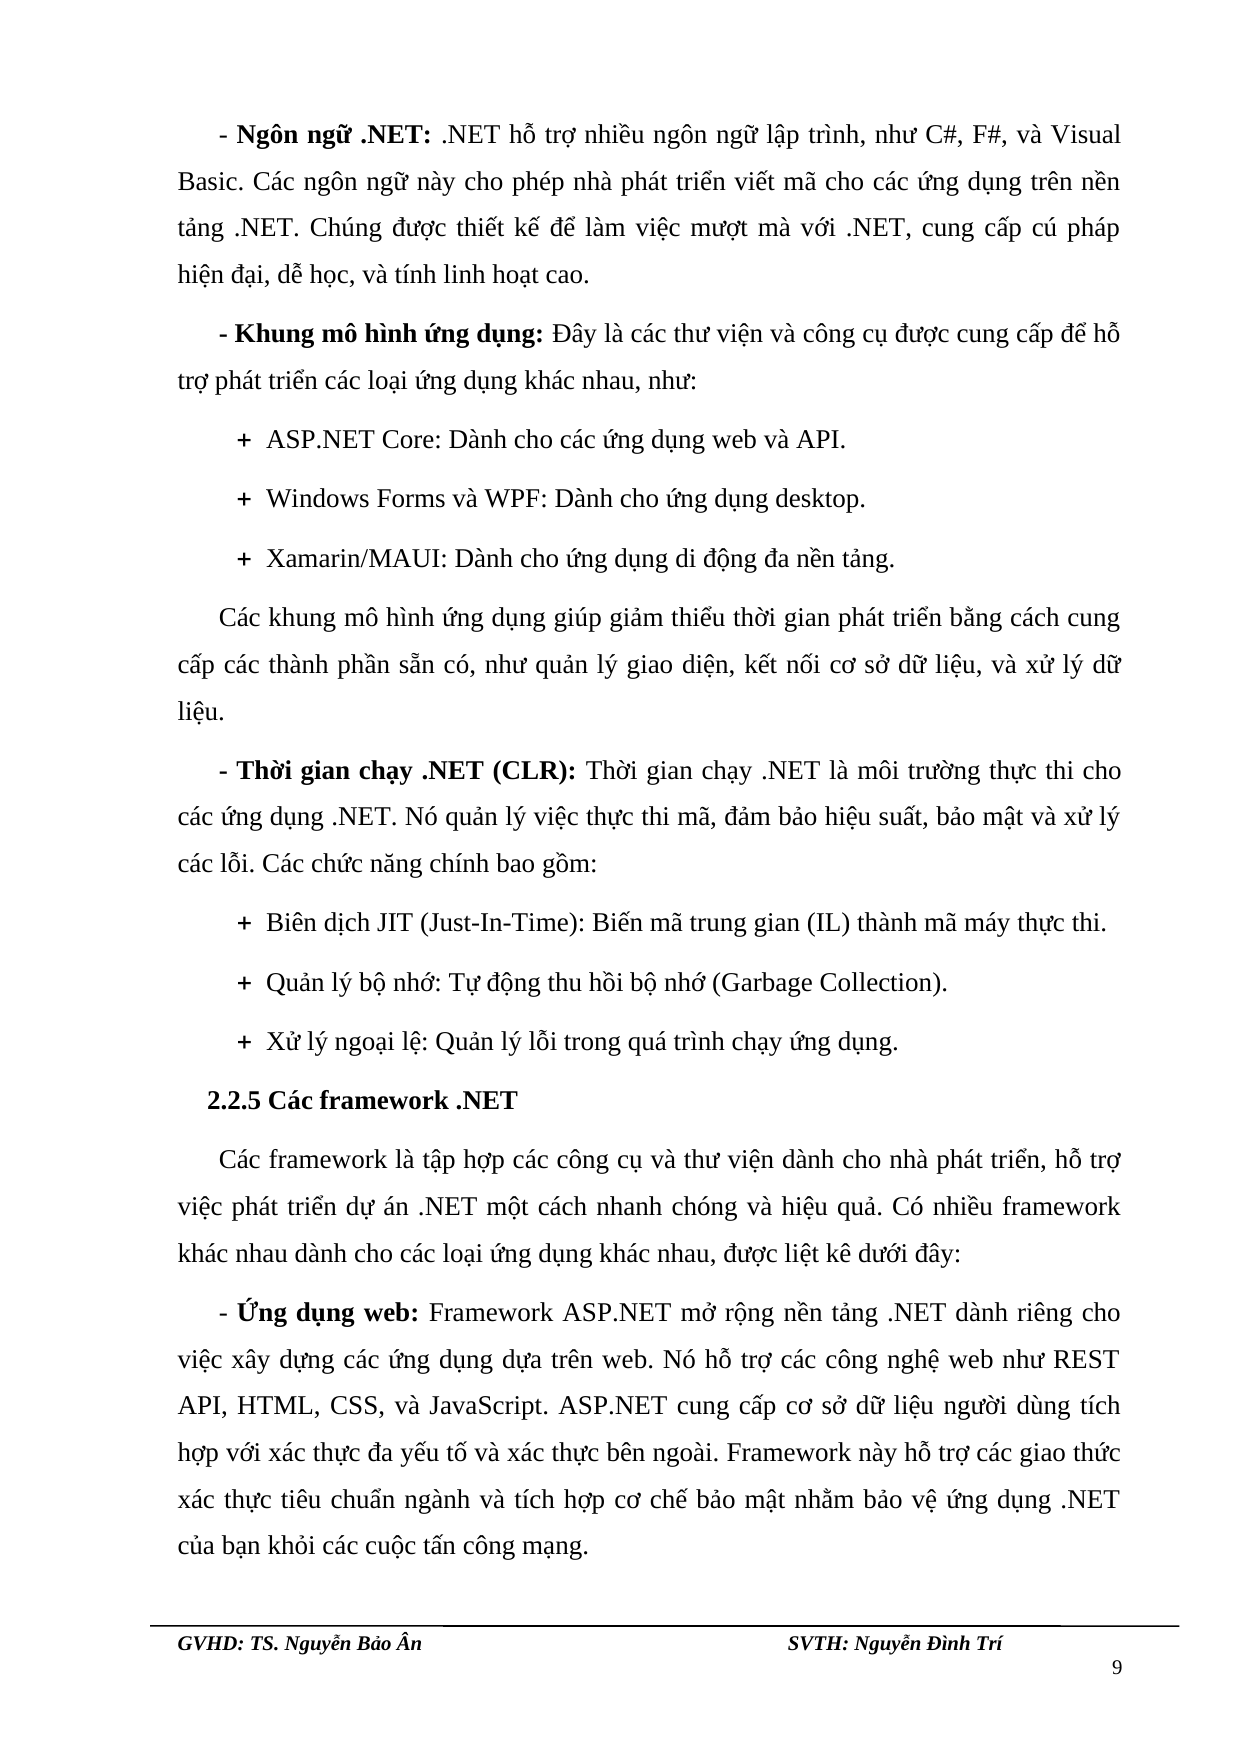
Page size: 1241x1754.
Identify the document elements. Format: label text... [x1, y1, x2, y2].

list Xử lý ngoại lệ: Quản lý lỗi trong quá trình chạy ứng dụng. [236, 1025, 1122, 1056]
text - Ứng dụng web: Framework ASP.NET mở rộng nền tảng .NET dành riêng cho việc xây dựng các ứng dụng dựa trên web. Nó hỗ trợ các công nghệ web như REST API, HTML, CSS, và JavaScript. ASP.NET cung cấp cơ sở dữ liệu người dùng tích hợp với xác thực đa yếu tố và xác thực bên ngoài. Framework này hỗ trợ các giao thức xác thực tiêu chuẩn ngành và tích hợp cơ chế bảo mật nhằm bảo vệ ứng dụng .NET của bạn khỏi các cuộc tấn công mạng. [177, 1296, 1122, 1561]
list Biên dịch JIT (Just-In-Time): Biến mã trung gian (IL) thành mã máy thực thi. [236, 906, 1122, 937]
subtitle Các framework .NET [207, 1084, 1122, 1116]
list Xamarin/MAUI: Dành cho ứng dụng di động đa nền tảng. [236, 542, 1122, 573]
text - Ngôn ngữ .NET: .NET hỗ trợ nhiều ngôn ngữ lập trình, như C#, F#, và Visual Basic. Các ngôn ngữ này cho phép nhà phát triển viết mã cho các ứng dụng trên nền tảng .NET. Chúng được thiết kế để làm việc mượt mà với .NET, cung cấp cú pháp hiện đại, dễ học, và tính linh hoạt cao. [177, 118, 1122, 289]
text Các framework là tập hợp các công cụ và thư viện dành cho nhà phát triển, hỗ trợ việc phát triển dự án .NET một cách nhanh chóng và hiệu quả. Có nhiều framework khác nhau dành cho các loại ứng dụng khác nhau, được liệt kê dưới đây: [177, 1143, 1122, 1268]
text - Khung mô hình ứng dụng: Đây là các thư viện và công cụ được cung cấp để hỗ trợ phát triển các loại ứng dụng khác nhau, như: [177, 317, 1122, 395]
list Windows Forms và WPF: Dành cho ứng dụng desktop. [236, 482, 1122, 514]
text - Thời gian chạy .NET (CLR): Thời gian chạy .NET là môi trường thực thi cho các ứng dụng .NET. Nó quản lý việc thực thi mã, đảm bảo hiệu suất, bảo mật và xử lý các lỗi. Các chức năng chính bao gồm: [177, 754, 1122, 878]
list Quản lý bộ nhớ: Tự động thu hồi bộ nhớ (Garbage Collection). [236, 966, 1122, 997]
text Các khung mô hình ứng dụng giúp giảm thiểu thời gian phát triển bằng cách cung cấp các thành phần sẵn có, như quản lý giao diện, kết nối cơ sở dữ liệu, và xử lý dữ liệu. [177, 601, 1122, 726]
list ASP.NET Core: Dành cho các ứng dụng web và API. [236, 423, 1122, 454]
